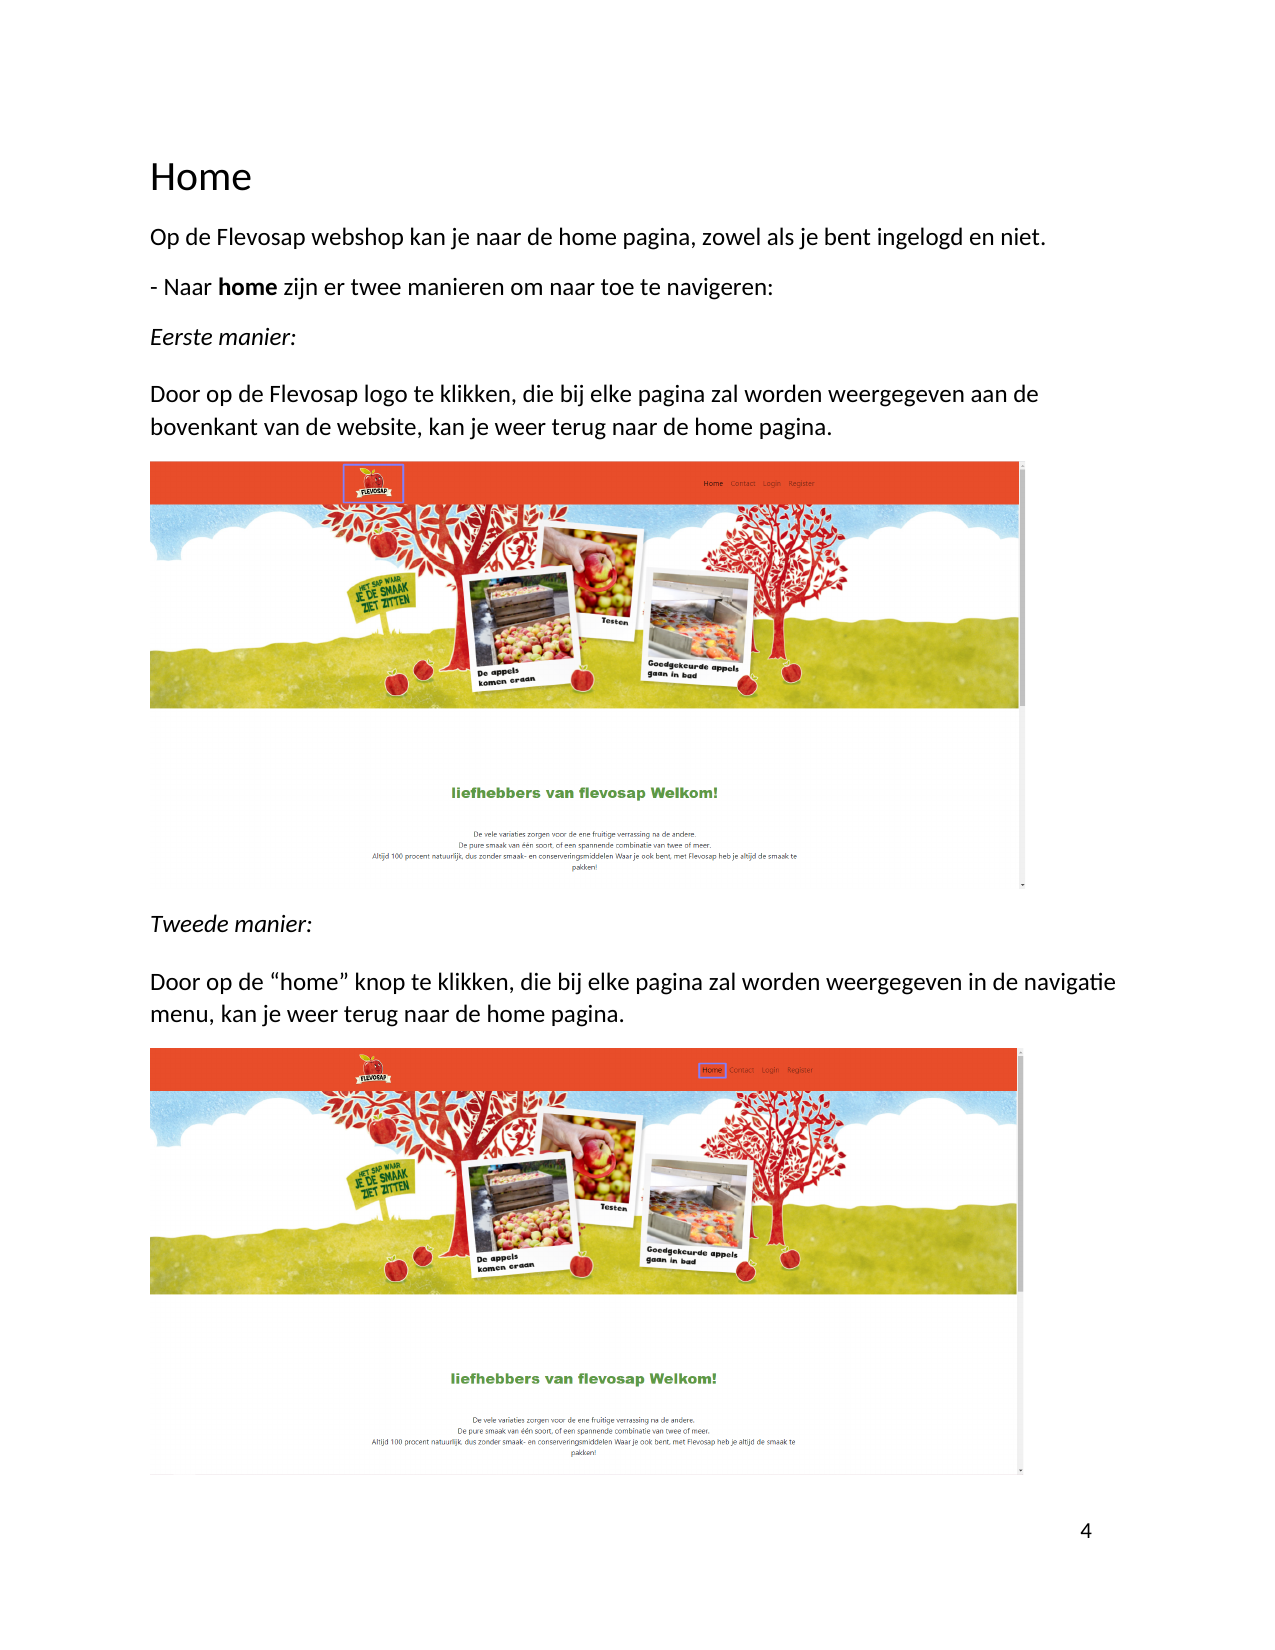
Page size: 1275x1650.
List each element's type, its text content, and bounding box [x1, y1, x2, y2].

text - Naar home zijn er twee manieren om naar toe te navigeren: [150, 271, 1125, 302]
picture [150, 461, 1025, 889]
text Eerste manier: [150, 321, 1125, 351]
text Tweede manier: [150, 908, 1125, 938]
text Door op de Flevosap logo te klikken, die bij elke pagina zal worden weergegeven aan de bovenkant van de website, kan je weer terug naar de home pagina. [150, 379, 1125, 442]
picture [150, 1048, 1024, 1475]
text Door op de “home” knop te klikken, die bij elke pagina zal worden weergegeven in de navigatie menu, kan je weer terug naar de home pagina. [150, 966, 1125, 1029]
text Home [150, 150, 1125, 201]
text Op de Flevosap webshop kan je naar de home pagina, zowel als je bent ingelogd en niet. [150, 222, 1125, 252]
